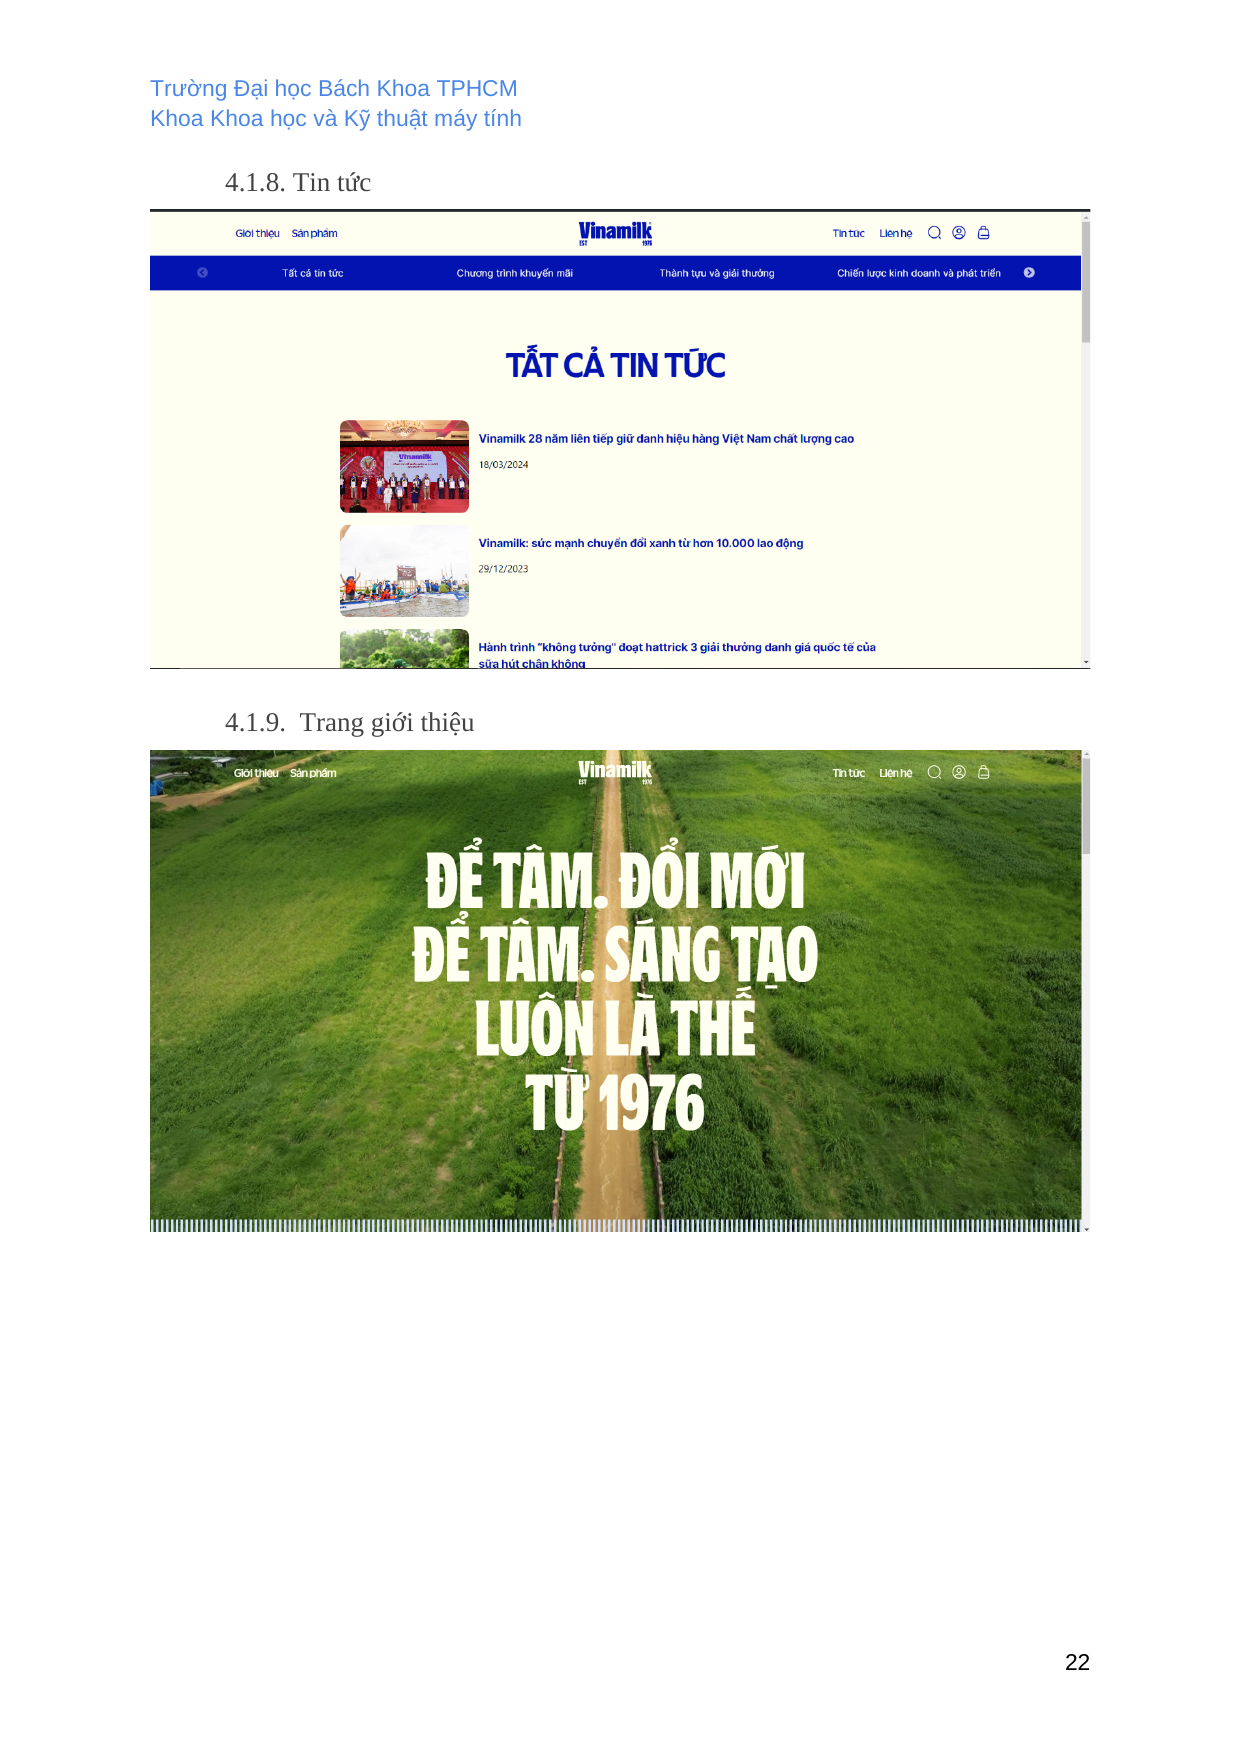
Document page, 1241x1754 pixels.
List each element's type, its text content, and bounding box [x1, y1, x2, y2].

subtitle 4.1.8. Tin tức [150, 166, 1090, 197]
picture [150, 750, 1091, 1232]
subtitle 4.1.9. Trang giới thiệu [150, 706, 1090, 737]
picture [150, 209, 1091, 669]
